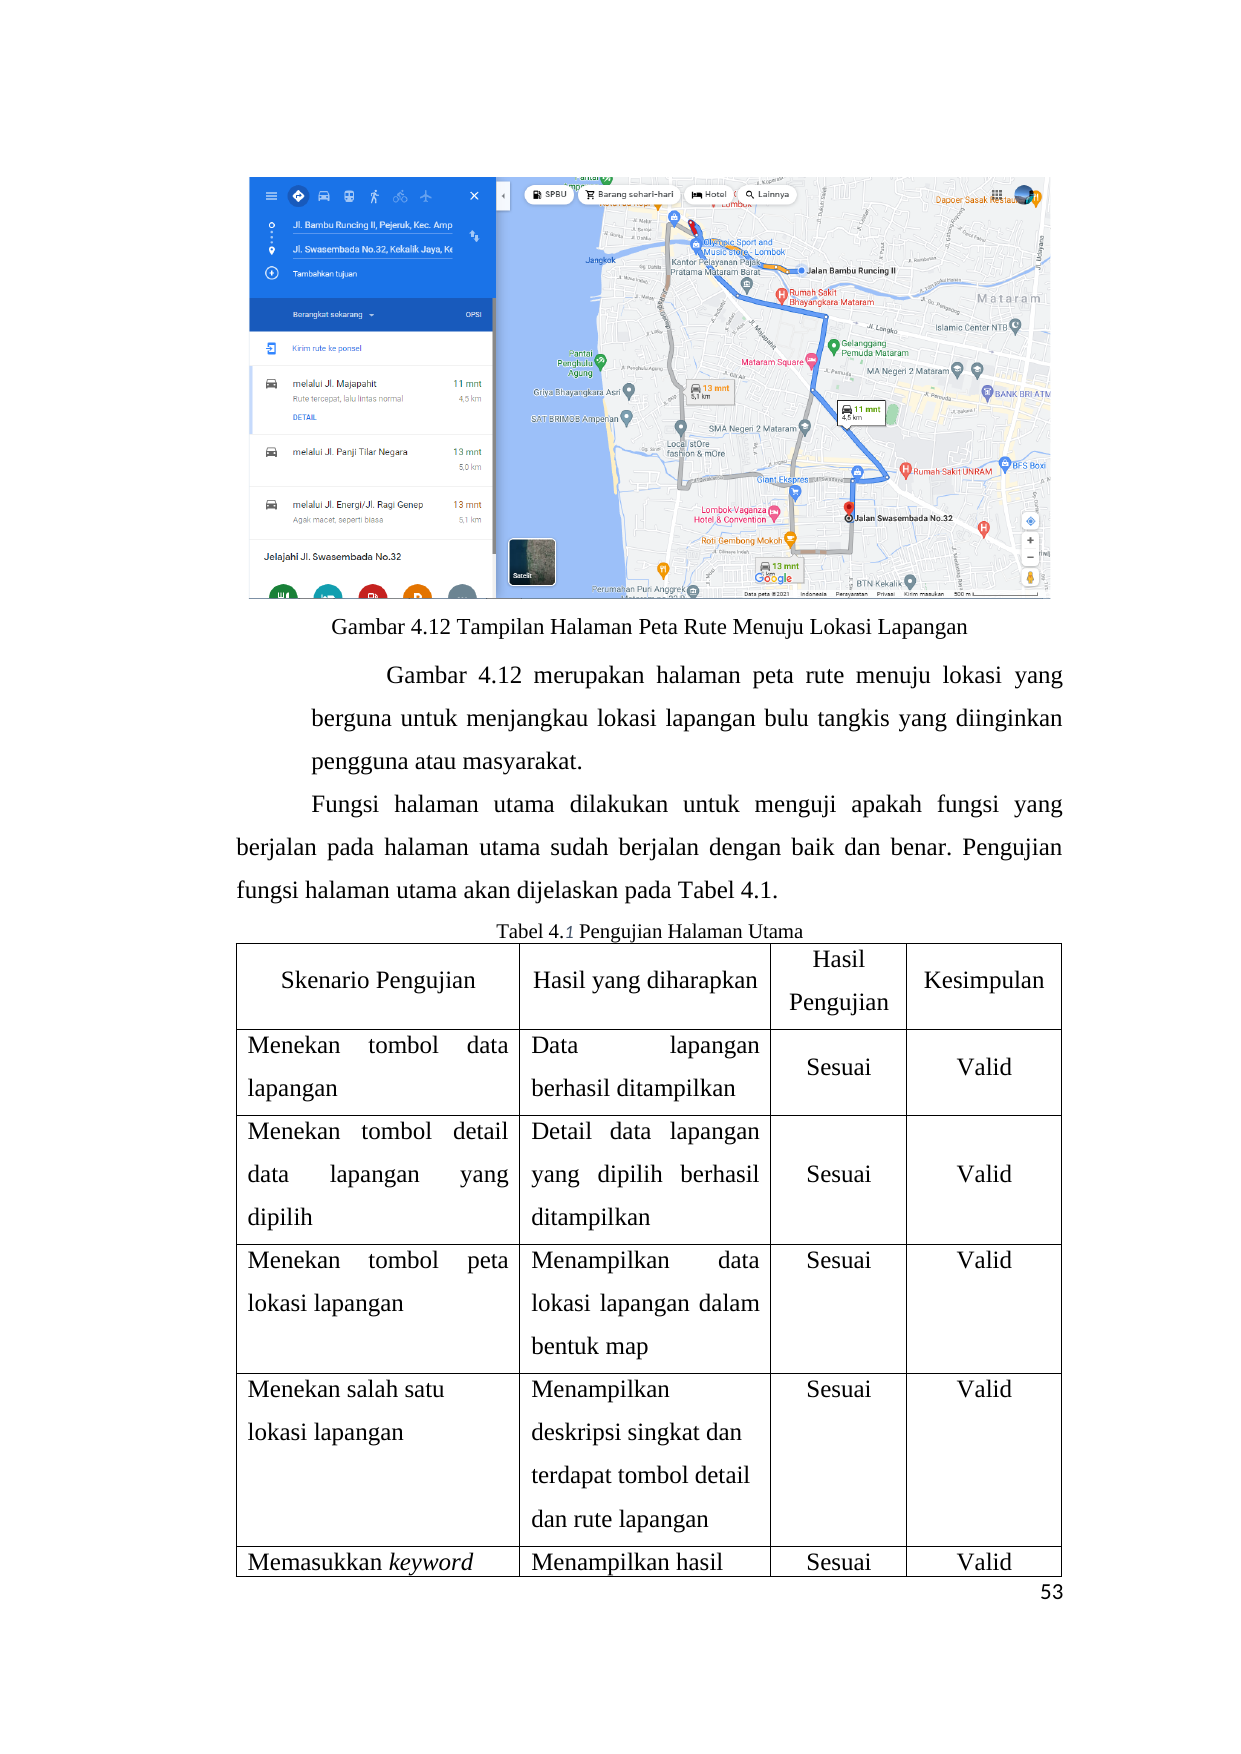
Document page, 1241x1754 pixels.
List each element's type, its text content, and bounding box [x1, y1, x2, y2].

table_cell Valid [907, 1030, 1061, 1115]
picture [248, 177, 1051, 599]
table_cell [237, 1547, 519, 1576]
table_cell Menekan tombol detail data lapangan yang dipilih [237, 1116, 519, 1244]
table_cell Valid [907, 1374, 1061, 1546]
table_cell Menekan tombol data lapangan [237, 1030, 519, 1115]
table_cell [520, 1547, 770, 1576]
table_cell Sesuai [771, 1030, 906, 1115]
table_cell Sesuai [771, 1116, 906, 1244]
table_cell Sesuai [771, 1547, 906, 1576]
table_cell Detail data lapangan yang dipilih berhasil ditampilkan [520, 1116, 770, 1244]
table_cell Valid [907, 1116, 1061, 1244]
table_cell Menekan salah satu lokasi lapangan [237, 1374, 519, 1546]
table_cell Valid [907, 1245, 1061, 1373]
table_cell Data lapangan berhasil ditampilkan [520, 1030, 770, 1115]
list Fungsi halaman utama dilakukan untuk menguji apakah fungsi yang berjalan pada halaman utama sudah berjalan dengan baik dan benar. Pengujian fungsi halaman utama akan dijelaskan pada Tabel 4.1. [236, 789, 1063, 904]
table_cell Menampilkan data lokasi lapangan dalam bentuk map [520, 1245, 770, 1373]
table_header Kesimpulan [907, 944, 1061, 1029]
table_cell Menekan tombol peta lokasi lapangan [237, 1245, 519, 1373]
text Gambar 4.12 Tampilan Halaman Peta Rute Menuju Lokasi Lapangan [236, 613, 1063, 639]
table_cell Sesuai [771, 1374, 906, 1546]
table_header Hasil Pengujian [771, 944, 906, 1029]
table_cell Menampilkan deskripsi singkat dan terdapat tombol detail dan rute lapangan [520, 1374, 770, 1546]
table_cell Sesuai [771, 1245, 906, 1373]
table_header Skenario Pengujian [237, 944, 519, 1029]
text Gambar 4.12 merupakan halaman peta rute menuju lokasi yang berguna untuk menjangkau lokasi lapangan bulu tangkis yang diinginkan pengguna atau masyarakat. [311, 660, 1063, 775]
table_header Hasil yang diharapkan [520, 944, 770, 1029]
table_cell Valid [907, 1547, 1061, 1576]
